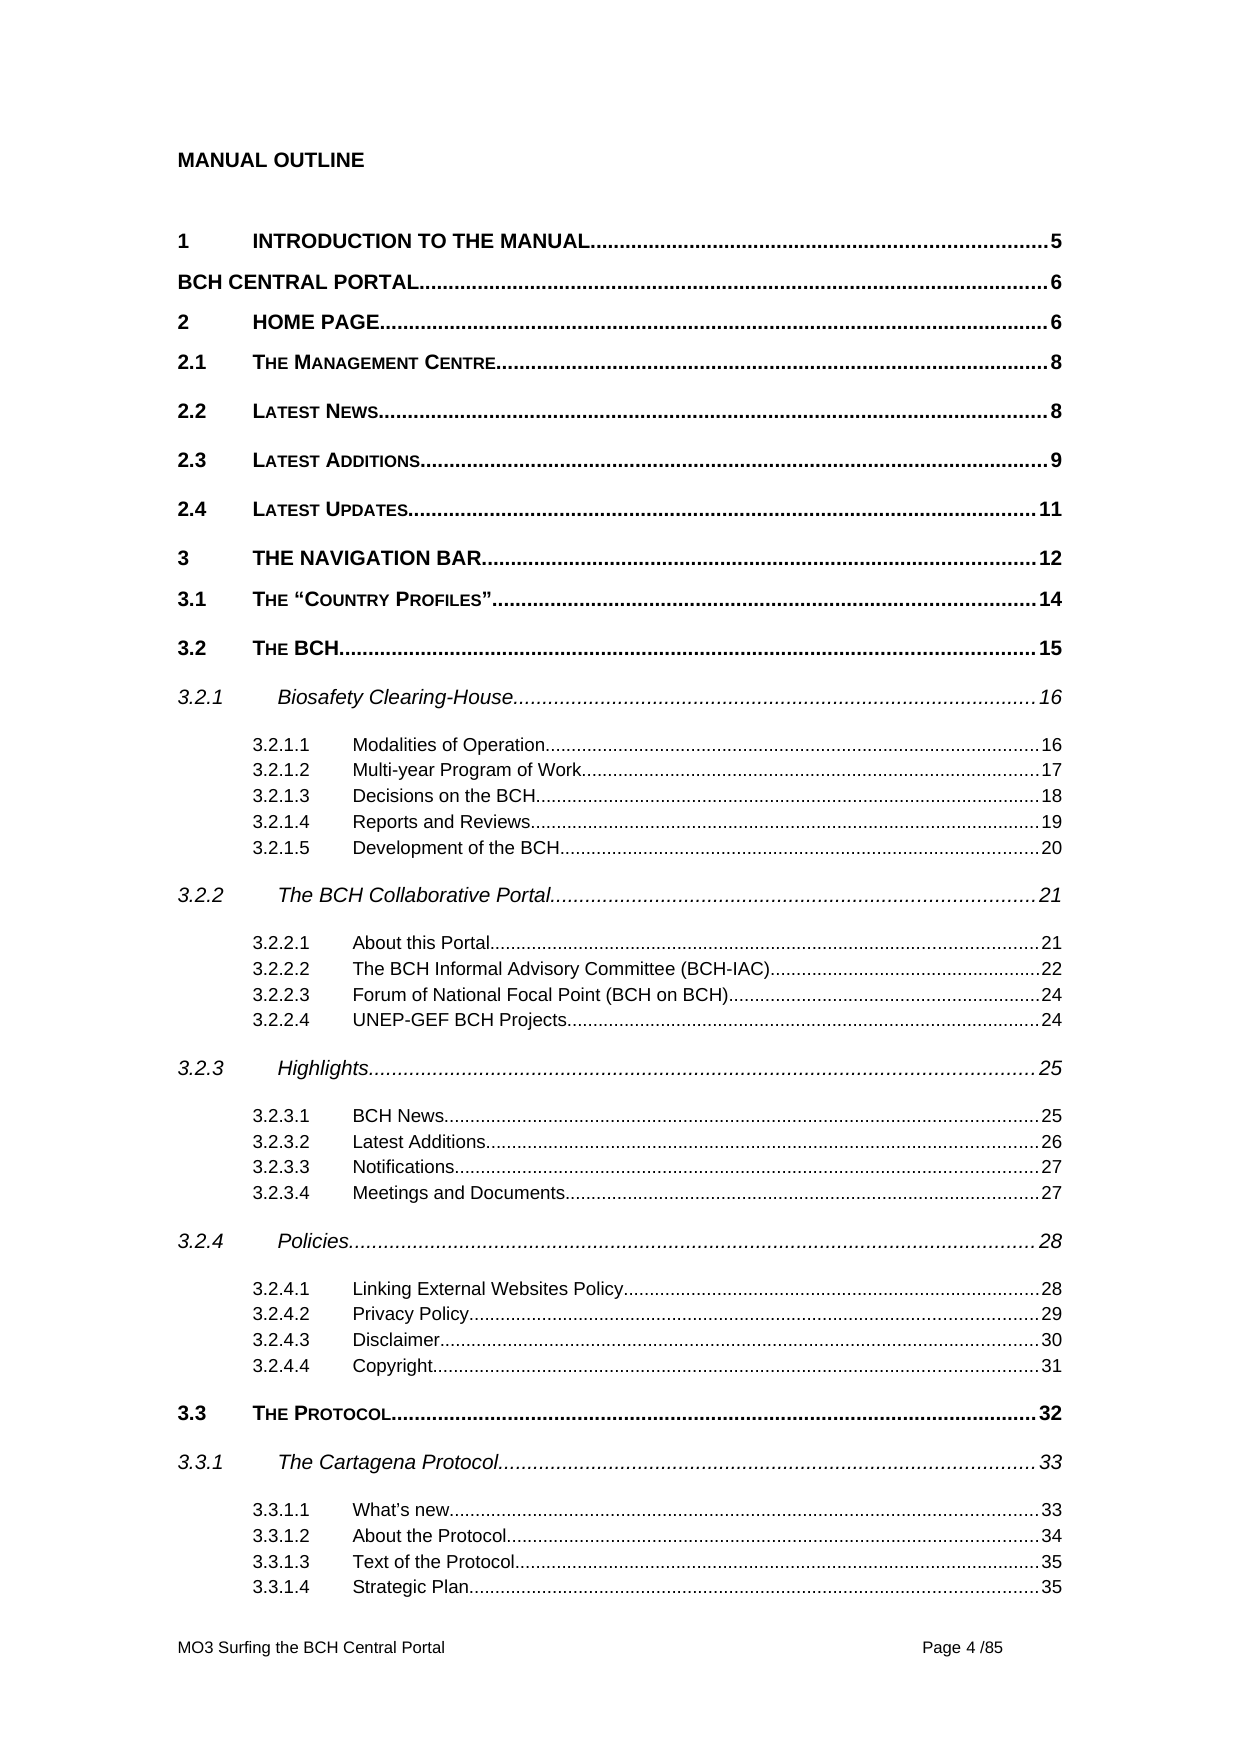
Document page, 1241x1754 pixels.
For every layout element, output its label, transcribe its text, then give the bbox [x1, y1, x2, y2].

text 3.2.4.4 Copyright 31 [252, 1354, 1063, 1376]
text 2 Home Page 6 [177, 309, 1063, 333]
text 3.2.1.4 Reports and Reviews 19 [252, 811, 1063, 832]
text 3 The Navigation Bar 12 [177, 546, 1063, 570]
text 3.2.1.5 Development of the BCH 20 [252, 836, 1063, 858]
text 3.2.4.1 Linking External Websites Policy 28 [252, 1277, 1063, 1299]
text 3.3.1.2 About the Protocol 34 [252, 1525, 1063, 1546]
text 3.2.3.4 Meetings and Documents 27 [252, 1182, 1063, 1203]
text 3.2.2.3 Forum of National Focal Point (BCH on BCH) 24 [252, 983, 1063, 1005]
text 1 Introduction to the manual 5 [177, 229, 1063, 253]
text 3.3.1.3 Text of the Protocol 35 [252, 1551, 1063, 1572]
text 3.2.4.3 Disclaimer 30 [252, 1329, 1063, 1350]
text 2.3 Latest Additions 9 [177, 448, 1063, 472]
text 3.2.3.3 Notifications 27 [252, 1156, 1063, 1178]
text 3.2.4 Policies 28 [177, 1228, 1063, 1252]
text 3.3.1.1 What’s new 33 [252, 1499, 1063, 1521]
text 3.3.1 The Cartagena Protocol 33 [177, 1450, 1063, 1474]
text 3.2.2.4 UNEP-GEF BCH Projects 24 [252, 1009, 1063, 1031]
text 3.2.1.1 Modalities of Operation 16 [252, 733, 1063, 755]
text 3.2.1.2 Multi-year Program of Work 17 [252, 759, 1063, 781]
text 2.1 The Management Centre 8 [177, 350, 1063, 374]
text 3.2.3.1 BCH News 25 [252, 1105, 1063, 1126]
text 2.4 Latest Updates 11 [177, 497, 1063, 521]
text 3.2.1 Biosafety Clearing-House 16 [177, 684, 1063, 708]
text BCH Central Portal 6 [177, 269, 1063, 293]
text 3.2.4.2 Privacy Policy 29 [252, 1303, 1063, 1325]
text 3.2.2 The BCH Collaborative Portal 21 [177, 883, 1063, 907]
text 3.2 The BCH 15 [177, 636, 1063, 659]
text 3.3.1.4 Strategic Plan 35 [252, 1576, 1063, 1598]
text 3.2.3.2 Latest Additions 26 [252, 1130, 1063, 1152]
text 3.3 The Protocol 32 [177, 1401, 1063, 1425]
text Manual Outline [177, 148, 1063, 172]
text 3.2.2.2 The BCH Informal Advisory Committee (BCH-IAC) 22 [252, 958, 1063, 979]
text 3.2.1.3 Decisions on the BCH 18 [252, 785, 1063, 807]
text 3.1 The “Country Profiles” 14 [177, 587, 1063, 611]
text 3.2.2.1 About this Portal 21 [252, 932, 1063, 953]
text 3.2.3 Highlights 25 [177, 1056, 1063, 1080]
text 2.2 Latest News 8 [177, 399, 1063, 423]
